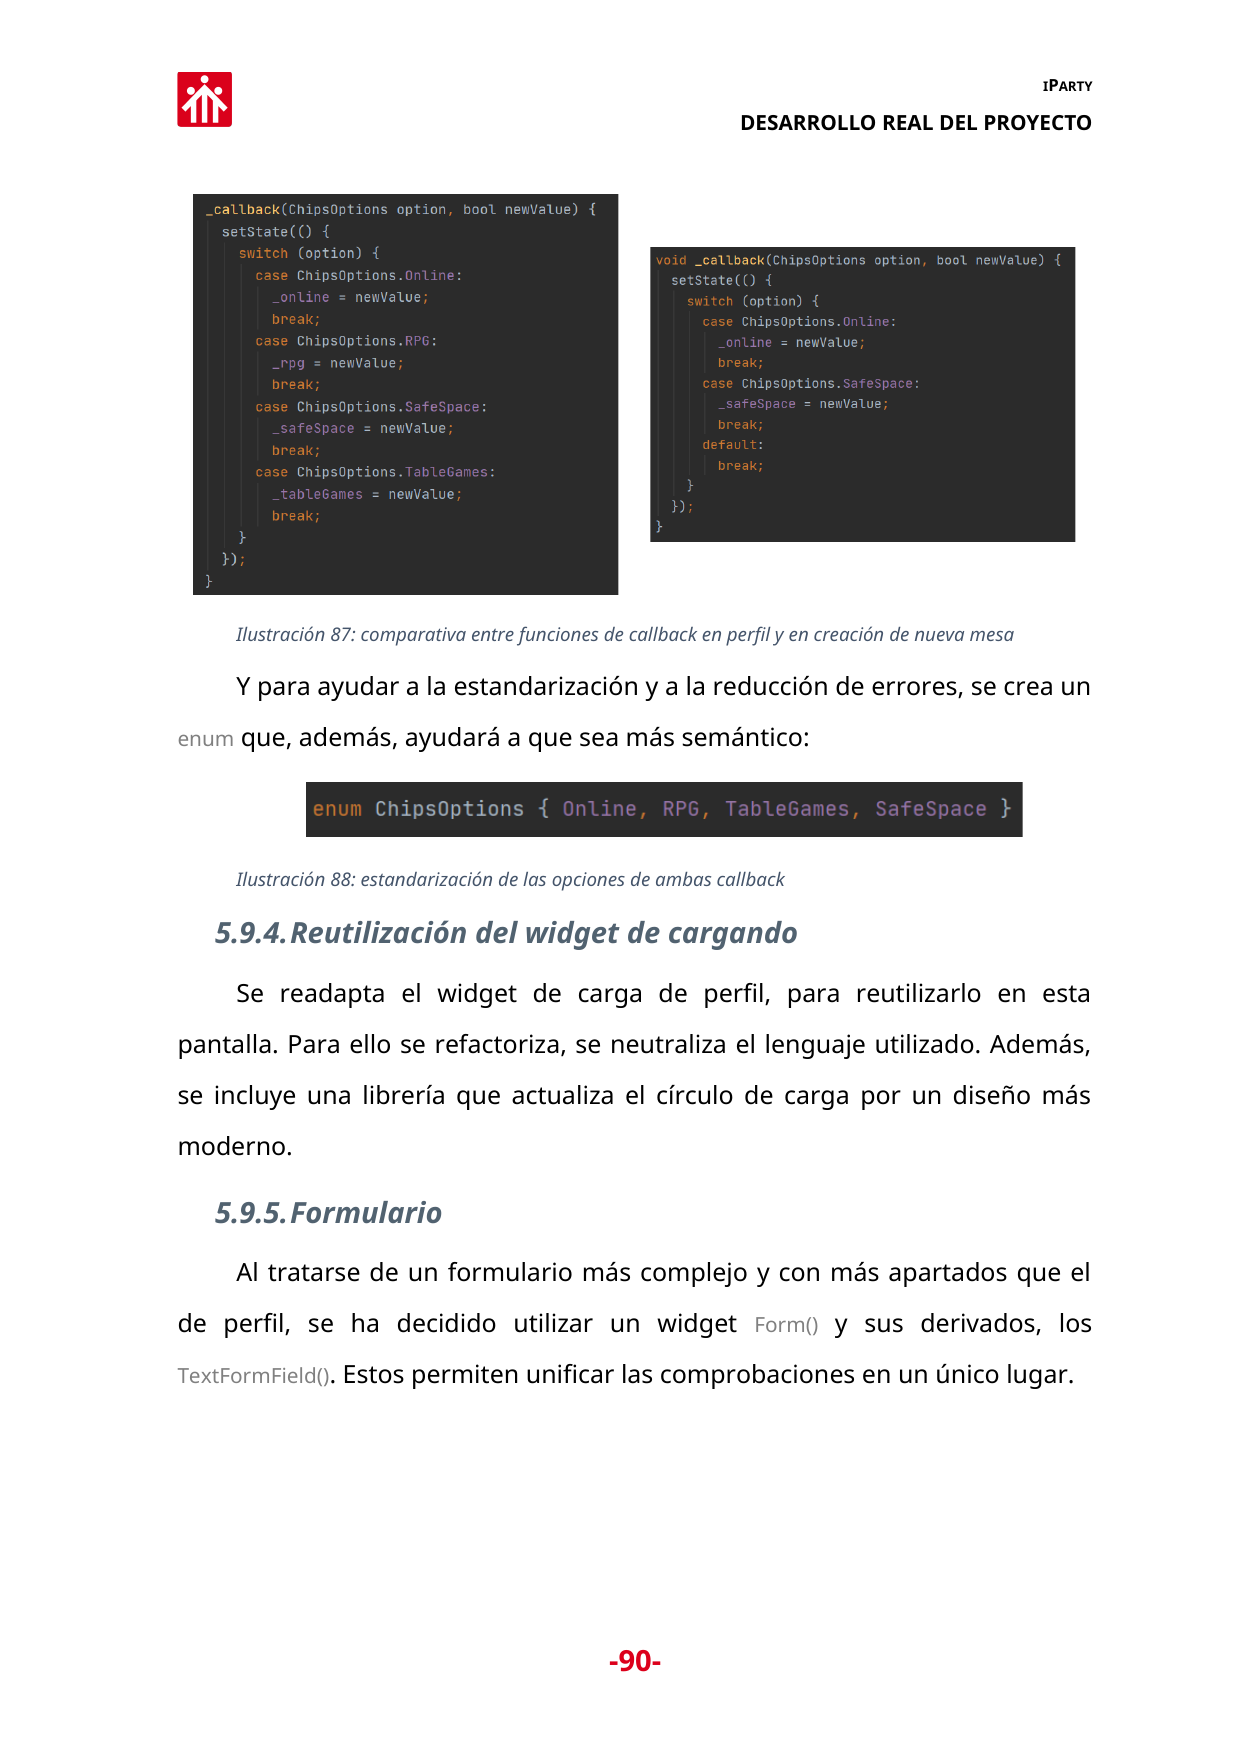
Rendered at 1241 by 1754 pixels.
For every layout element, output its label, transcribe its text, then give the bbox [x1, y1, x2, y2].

table_header [177, 191, 634, 622]
subtitle Reutilización del widget de cargando [215, 913, 1092, 952]
text Y para ayudar a la estandarización y a la reducción de errores, se crea un enum que, además, ayudará a que sea más semántico: [177, 668, 1092, 753]
text Al tratarse de un formulario más complejo y con más apartados que el de perfil, se ha decidido utilizar un widget Form() y sus derivados, los TextFormField(). Estos permiten unificar las comprobaciones en un único lugar. [177, 1254, 1092, 1391]
picture [193, 194, 619, 595]
subtitle Formulario [215, 1192, 1092, 1232]
text Se readapta el widget de carga de perfil, para reutilizarlo en esta pantalla. Para ello se refactoriza, se neutraliza el lenguaje utilizado. Además, se incluye una librería que actualiza el círculo de carga por un diseño más moderno. [177, 975, 1092, 1162]
table_header [634, 191, 1091, 622]
picture [650, 247, 1076, 542]
picture [177, 72, 232, 127]
picture [306, 782, 1023, 837]
